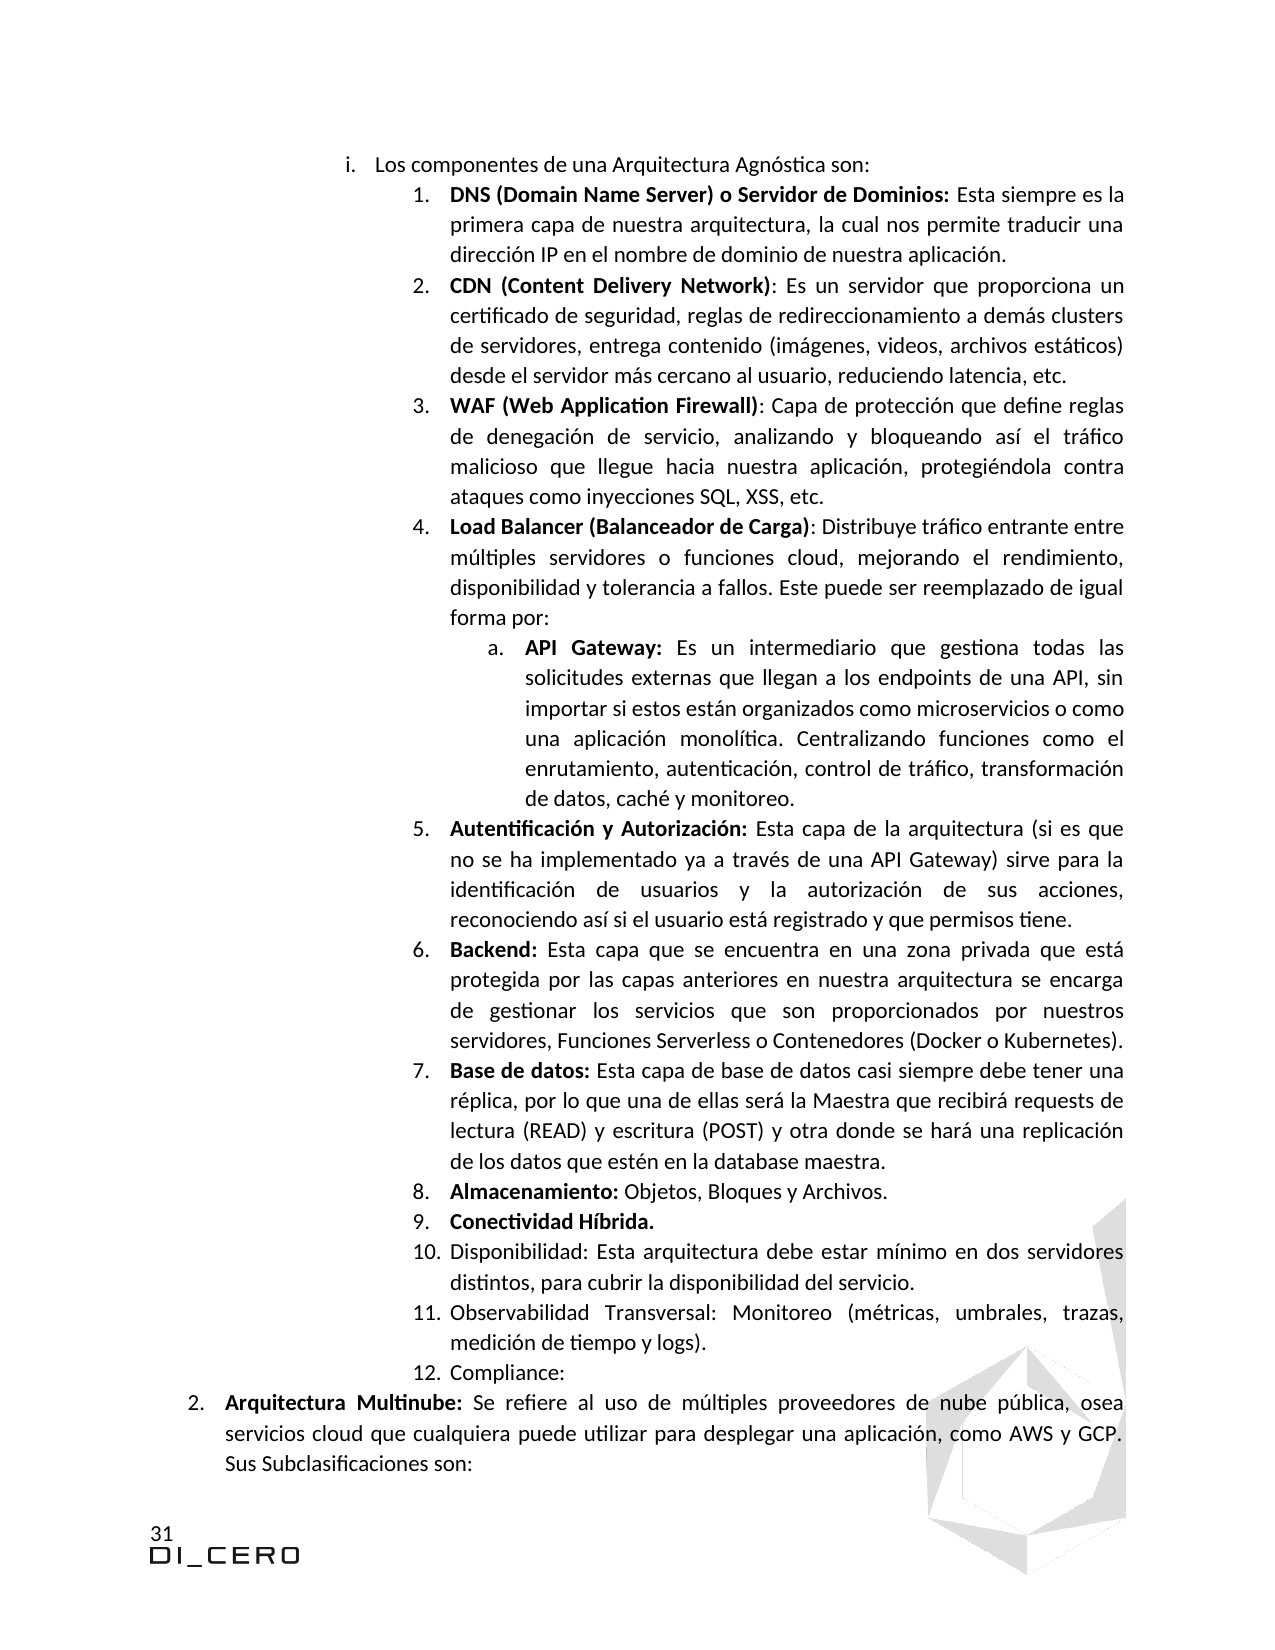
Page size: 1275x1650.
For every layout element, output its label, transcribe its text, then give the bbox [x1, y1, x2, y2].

list API Gateway: Es un intermediario que gestiona todas las solicitudes externas que llegan a los endpoints de una API, sin importar si estos están organizados como microservicios o como una aplicación monolítica. Centralizando funciones como el enrutamiento, autenticación, control de tráfico, transformación de datos, caché y monitoreo. [487, 633, 1125, 812]
list Conectividad Híbrida. [412, 1207, 1125, 1235]
list WAF (Web Application Firewall): Capa de protección que define reglas de denegación de servicio, analizando y bloqueando así el tráfico malicioso que llegue hacia nuestra aplicación, protegiéndola contra ataques como inyecciones SQL, XSS, etc. [412, 392, 1125, 510]
list Backend: Esta capa que se encuentra en una zona privada que está protegida por las capas anteriores en nuestra arquitectura se encarga de gestionar los servicios que son proporcionados por nuestros servidores, Funciones Serverless o Contenedores (Docker o Kubernetes). [412, 935, 1125, 1054]
list Base de datos: Esta capa de base de datos casi siempre debe tener una réplica, por lo que una de ellas será la Maestra que recibirá requests de lectura (READ) y escritura (POST) y otra donde se hará una replicación de los datos que estén en la database maestra. [412, 1056, 1125, 1175]
picture [150, 1547, 299, 1567]
list Autentificación y Autorización: Esta capa de la arquitectura (si es que no se ha implementado ya a través de una API Gateway) sirve para la identificación de usuarios y la autorización de sus acciones, reconociendo así si el usuario está registrado y que permisos tiene. [412, 814, 1125, 933]
picture [925, 1198, 1126, 1575]
list DNS (Domain Name Server) o Servidor de Dominios: Esta siempre es la primera capa de nuestra arquitectura, la cual nos permite traducir una dirección IP en el nombre de dominio de nuestra aplicación. [412, 180, 1125, 269]
list Disponibilidad: Esta arquitectura debe estar mínimo en dos servidores distintos, para cubrir la disponibilidad del servicio. [412, 1237, 1125, 1296]
list Almacenamiento: Objetos, Bloques y Archivos. [412, 1177, 1125, 1205]
list CDN (Content Delivery Network): Es un servidor que proporciona un certificado de seguridad, reglas de redireccionamiento a demás clusters de servidores, entrega contenido (imágenes, videos, archivos estáticos) desde el servidor más cercano al usuario, reduciendo latencia, etc. [412, 271, 1125, 389]
list Load Balancer (Balanceador de Carga): Distribuye tráfico entrante entre múltiples servidores o funciones cloud, mejorando el rendimiento, disponibilidad y tolerancia a fallos. Este puede ser reemplazado de igual forma por: [412, 512, 1125, 631]
list Arquitectura Multinube: Se refiere al uso de múltiples proveedores de nube pública, osea servicios cloud que cualquiera puede utilizar para desplegar una aplicación, como AWS y GCP. Sus Subclasificaciones son: [187, 1388, 1125, 1477]
list Los componentes de una Arquitectura Agnóstica son: [356, 150, 1125, 178]
list Compliance: [412, 1358, 1125, 1386]
list Observabilidad Transversal: Monitoreo (métricas, umbrales, trazas, medición de tiempo y logs). [412, 1298, 1125, 1356]
